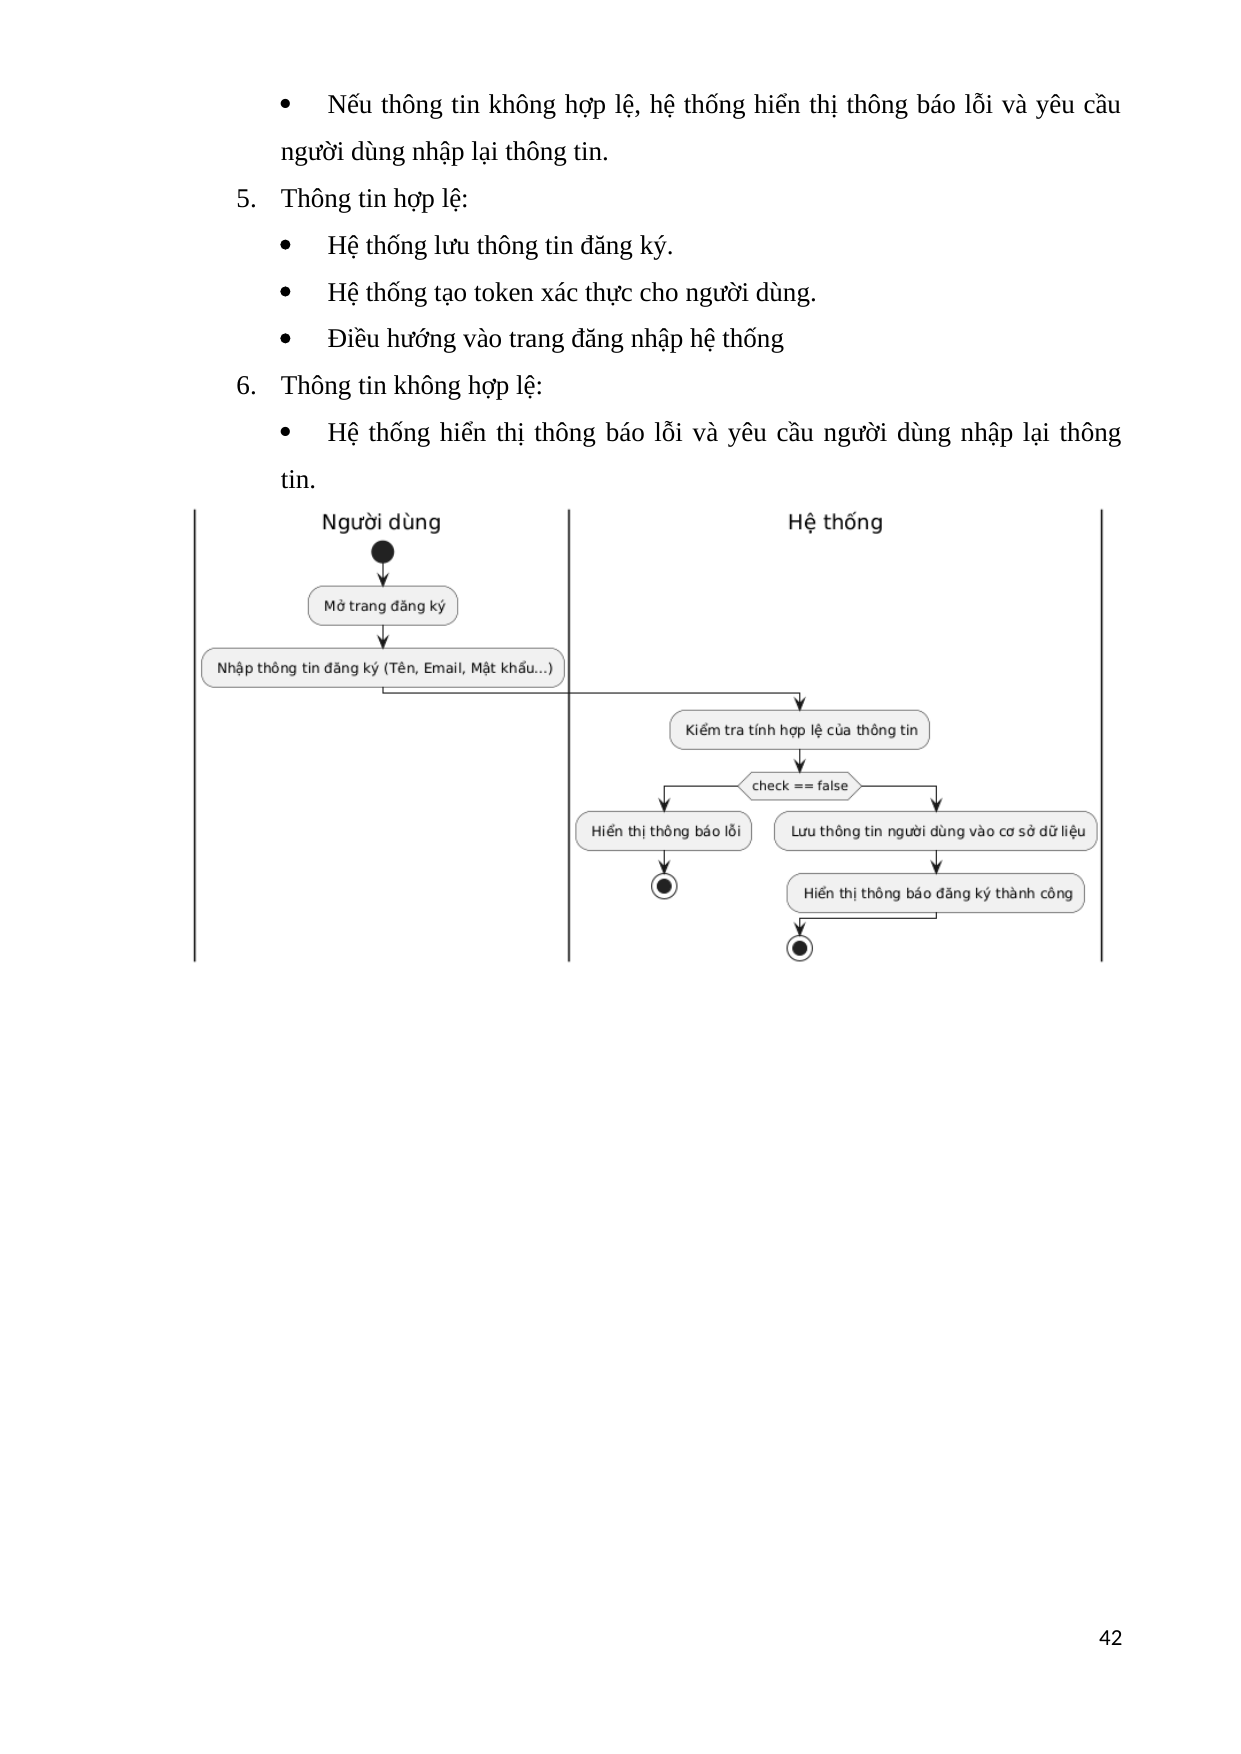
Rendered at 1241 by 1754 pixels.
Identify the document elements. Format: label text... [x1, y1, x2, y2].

list Hệ thống lưu thông tin đăng ký. [252, 229, 1122, 260]
list Nếu thông tin không hợp lệ, hệ thống hiển thị thông báo lỗi và yêu cầu người dùng nhập lại thông tin. [281, 89, 1122, 167]
list Thông tin hợp lệ: [236, 182, 1122, 213]
list Hệ thống hiển thị thông báo lỗi và yêu cầu người dùng nhập lại thông tin. [281, 416, 1122, 494]
picture [177, 496, 1117, 968]
list Thông tin không hợp lệ: [236, 369, 1122, 401]
list Hệ thống tạo token xác thực cho người dùng. [252, 276, 1122, 307]
list Điều hướng vào trang đăng nhập hệ thống [252, 322, 1122, 354]
